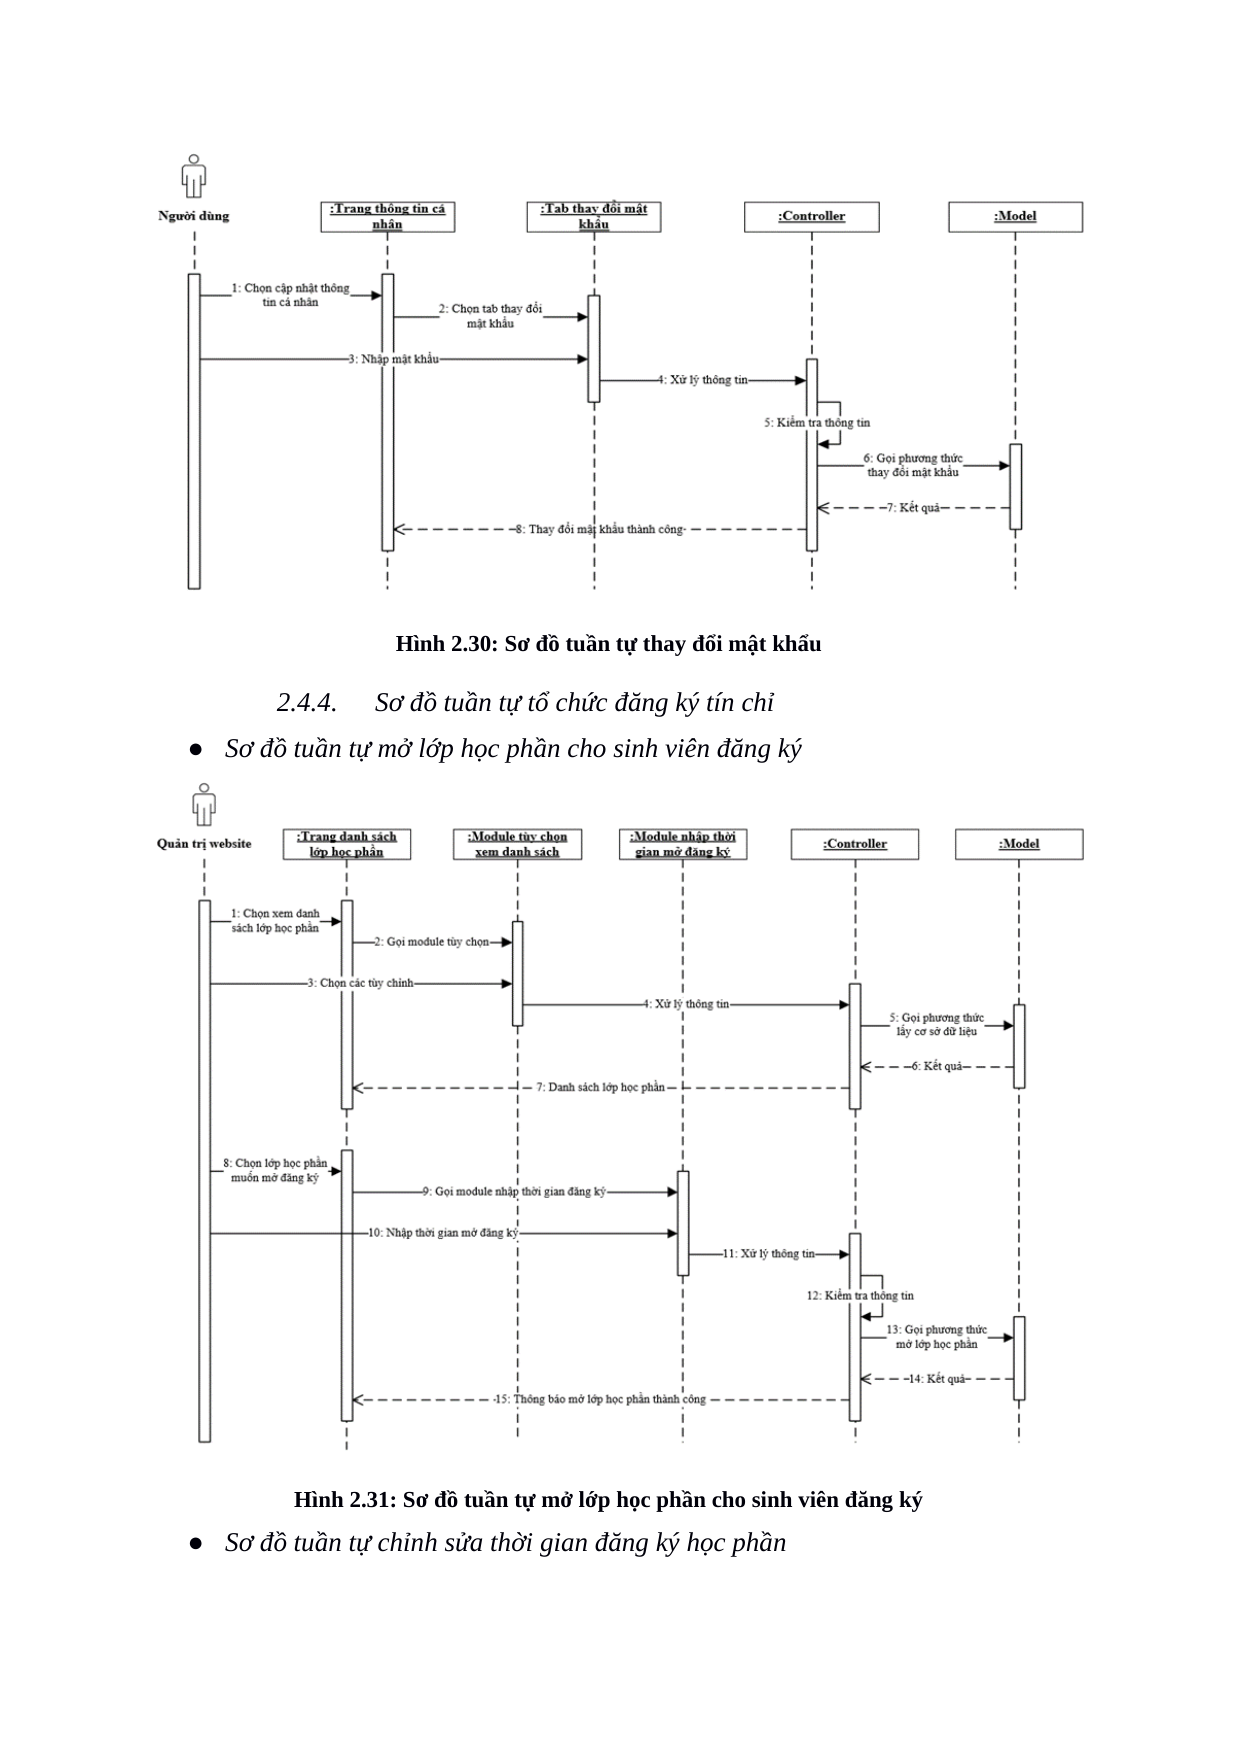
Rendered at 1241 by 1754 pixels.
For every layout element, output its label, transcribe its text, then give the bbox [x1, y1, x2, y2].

subtitle Hình 2.31: Sơ đồ tuần tự mở lớp học phần cho sinh viên đăng ký [150, 1486, 1067, 1512]
picture [150, 150, 1091, 600]
subtitle Hình 2.30: Sơ đồ tuần tự thay đổi mật khẩu [150, 630, 1067, 656]
list Sơ đồ tuần tự tổ chức đăng ký tín chỉ [337, 686, 1067, 717]
picture [150, 779, 1091, 1457]
list Sơ đồ tuần tự chỉnh sửa thời gian đăng ký học phần [187, 1526, 1090, 1557]
list Sơ đồ tuần tự mở lớp học phần cho sinh viên đăng ký [187, 733, 1090, 764]
